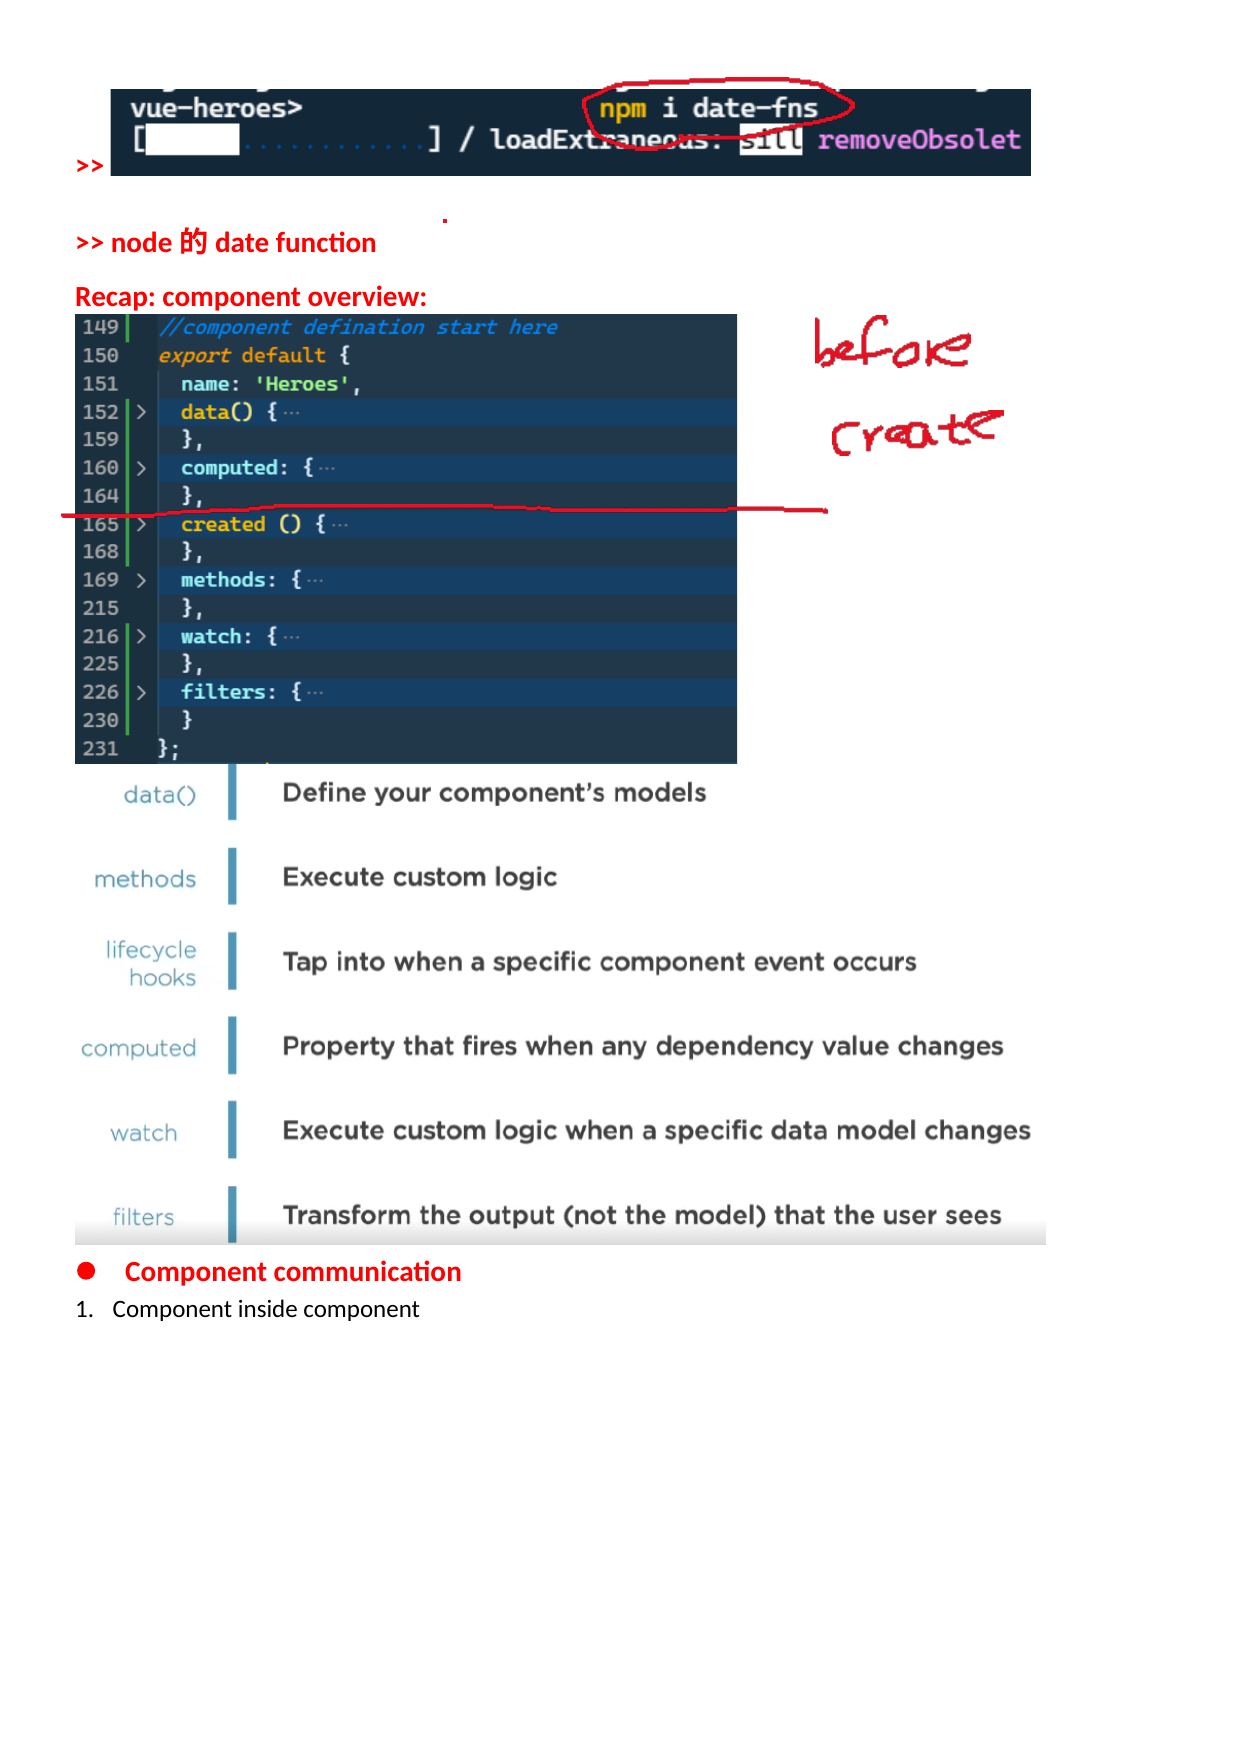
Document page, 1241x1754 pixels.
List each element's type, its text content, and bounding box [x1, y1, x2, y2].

list Component communication [75, 1252, 1165, 1289]
picture [832, 410, 1004, 456]
picture [110, 77, 1031, 176]
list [75, 1289, 1165, 1327]
text >> node 的 date function [75, 202, 1165, 277]
picture [815, 315, 971, 368]
text Recap: component overview: [75, 277, 1165, 314]
picture [61, 314, 1047, 1245]
